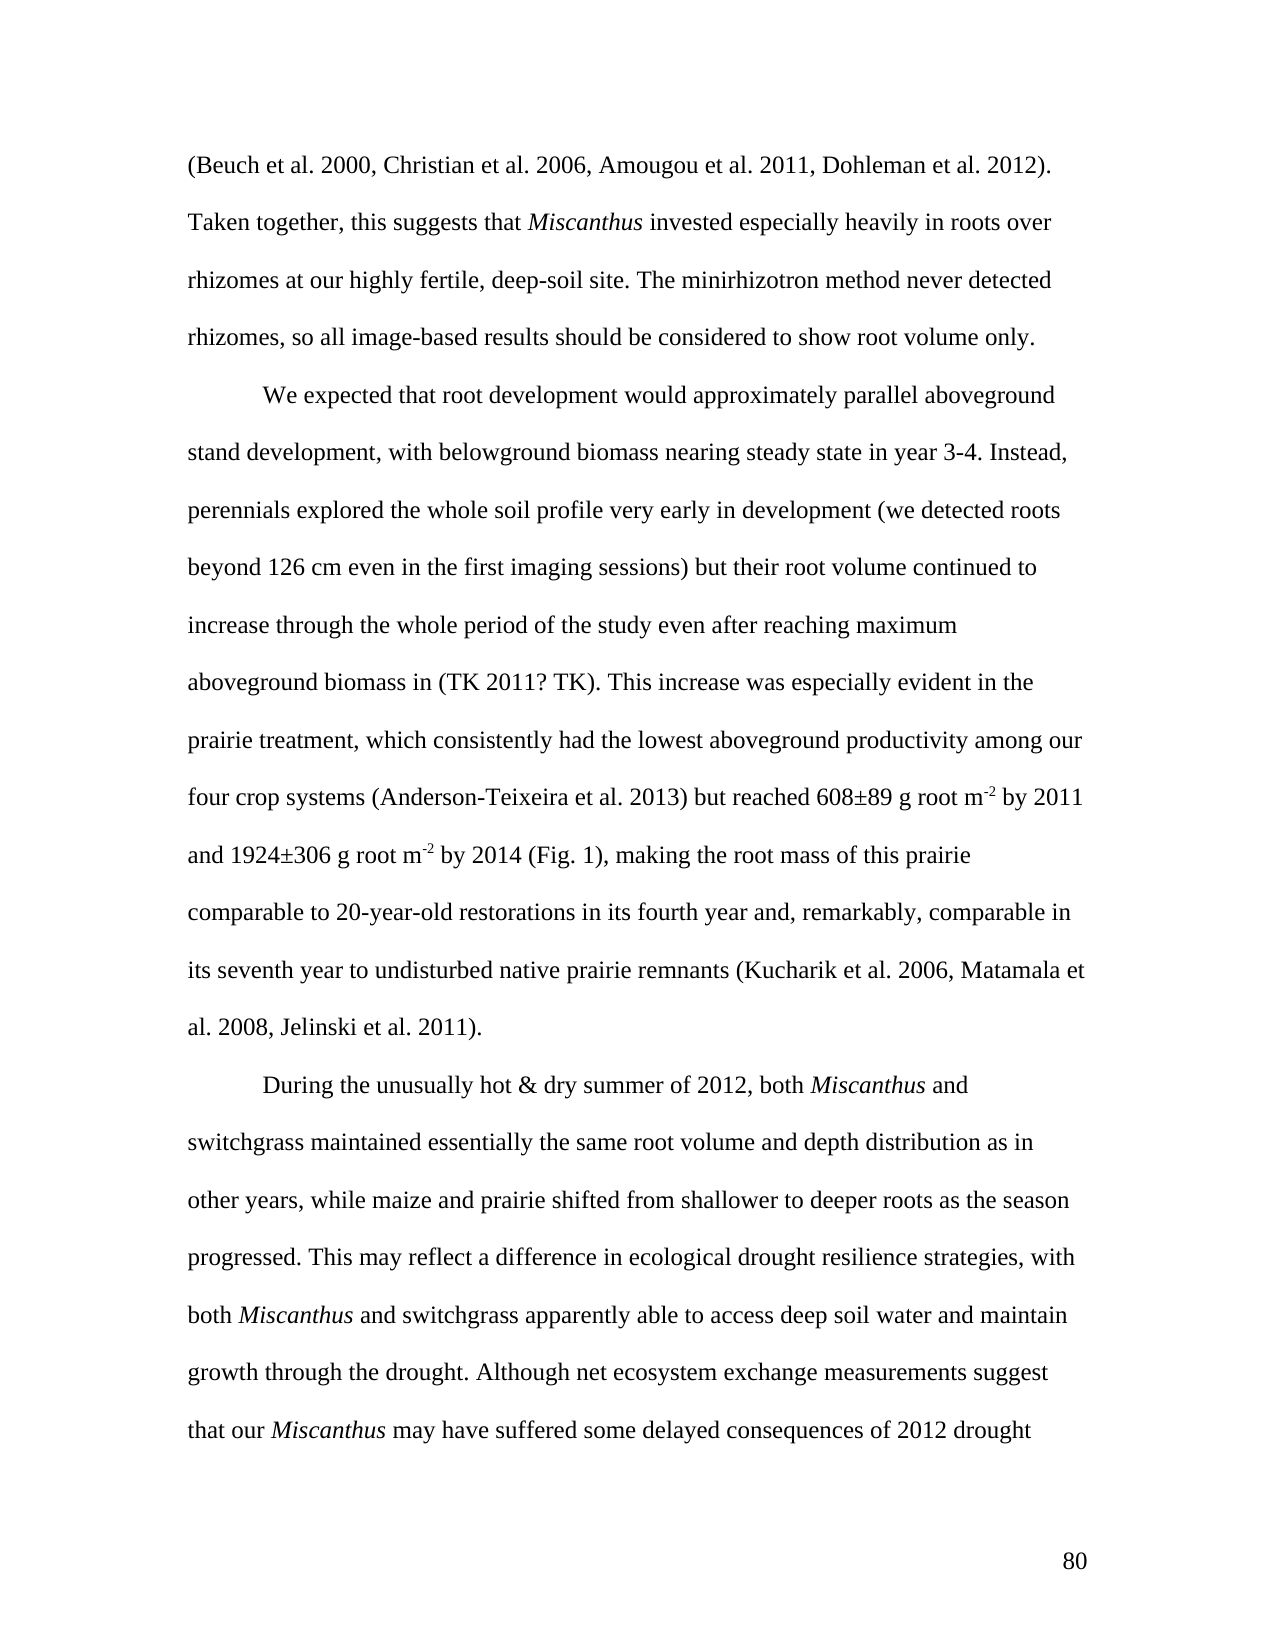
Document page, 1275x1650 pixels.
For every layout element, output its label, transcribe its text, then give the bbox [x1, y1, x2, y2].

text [187, 150, 1087, 351]
text We expected that root development would approximately parallel aboveground stand development, with belowground biomass nearing steady state in year 3-4. Instead, perennials explored the whole soil profile very early in development (we detected roots beyond 126 cm even in the first imaging sessions) but their root volume continued to increase through the whole period of the study even after reaching maximum aboveground biomass in (TK 2011? TK). This increase was especially evident in the prairie treatment, which consistently had the lowest aboveground productivity among our four crop systems (Anderson-Teixeira et al. 2013) but reached 608±89 g root m-2 by 2011 and 1924±306 g root m-2 by 2014 (Fig. 1), making the root mass of this prairie comparable to 20-year-old restorations in its fourth year and, remarkably, comparable in its seventh year to undisturbed native prairie remnants (Kucharik et al. 2006, Matamala et al. 2008, Jelinski et al. 2011). [187, 380, 1087, 1041]
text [187, 1070, 1087, 1444]
